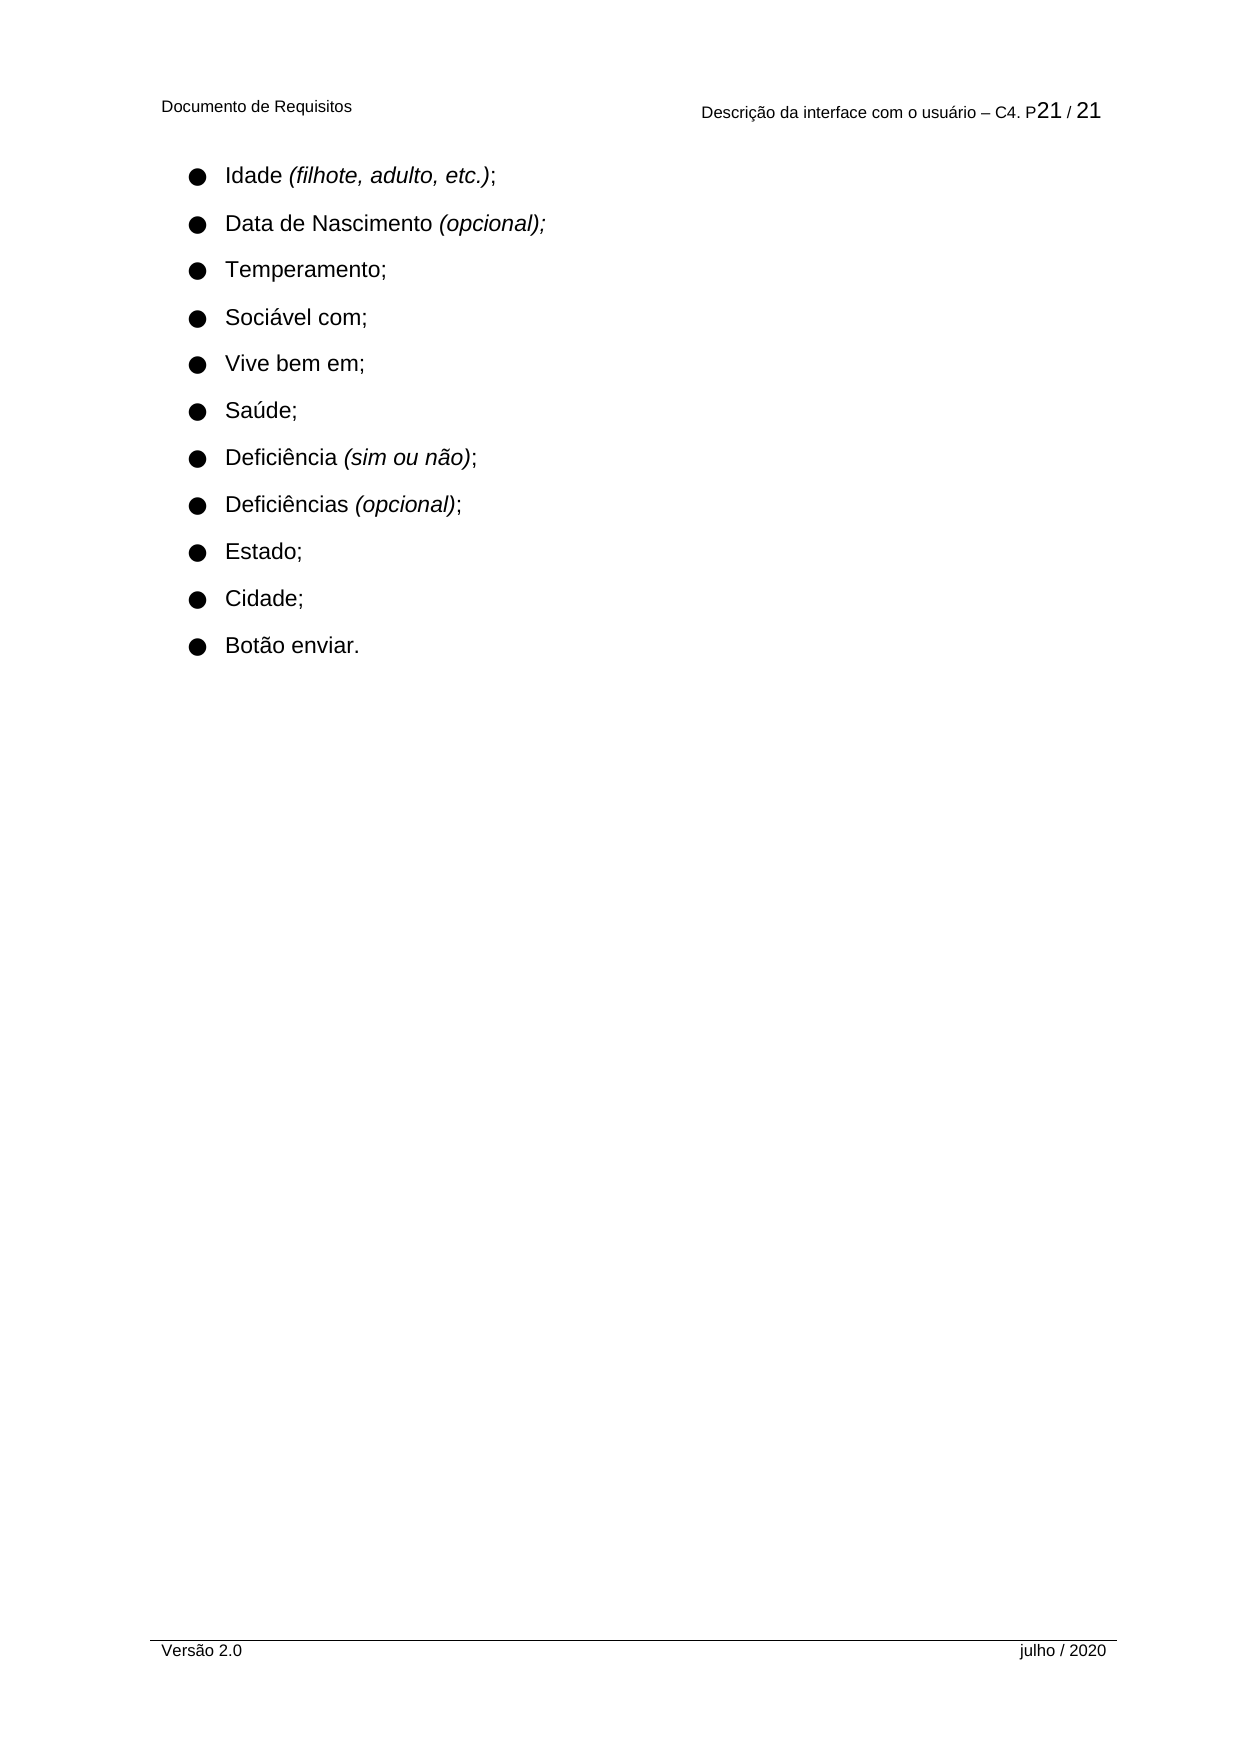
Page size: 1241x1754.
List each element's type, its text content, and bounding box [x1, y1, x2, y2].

list Saúde; [187, 385, 1090, 432]
list Idade (filhote, adulto, etc.); [187, 150, 1090, 197]
list Botão enviar. [187, 620, 1090, 667]
list Estado; [187, 526, 1090, 573]
list Deficiências (opcional); [187, 479, 1090, 526]
list Sociável com; [187, 291, 1090, 338]
list Deficiência (sim ou não); [187, 432, 1090, 479]
list Data de Nascimento (opcional); [187, 197, 1090, 244]
list Temperamento; [187, 244, 1090, 291]
list Cidade; [187, 573, 1090, 620]
list Vive bem em; [187, 338, 1090, 385]
